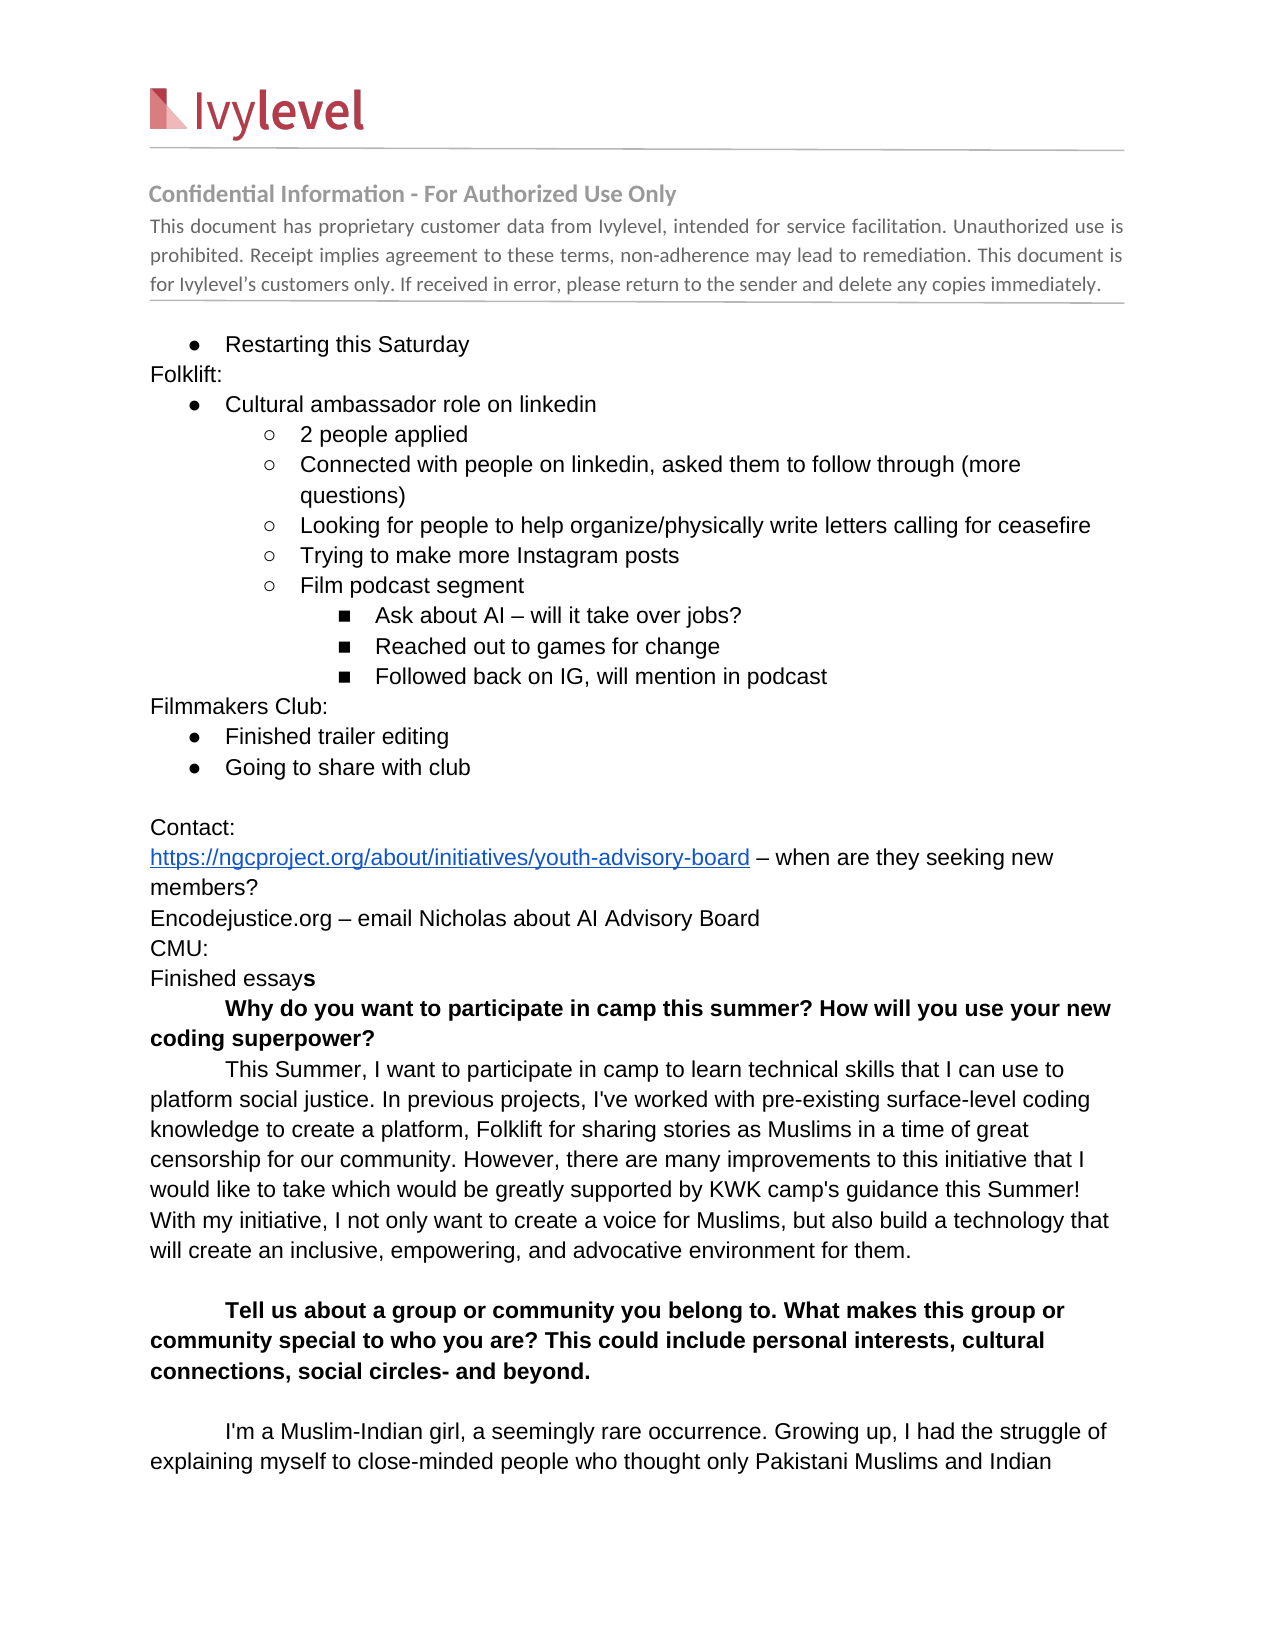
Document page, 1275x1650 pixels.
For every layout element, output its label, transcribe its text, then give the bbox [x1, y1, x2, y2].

list Connected with people on linkedin, asked them to follow through (more questions) [262, 451, 1125, 508]
list Film podcast segment [262, 572, 1125, 598]
text Folklift: [150, 361, 1125, 387]
text This Summer, I want to participate in camp to learn technical skills that I can use to platform social justice. In previous projects, I've worked with pre-existing surface-level coding knowledge to create a platform, Folklift for sharing stories as Muslims in a time of great censorship for our community. However, there are many improvements to this initiative that I would like to take which would be greatly supported by KWK camp's guidance this Summer! With my initiative, I not only want to create a voice for Muslims, but also build a technology that will create an inclusive, empowering, and advocative environment for them. [150, 1056, 1125, 1263]
text Finished essays [150, 965, 1125, 991]
list Ask about AI – will it take over jobs? [337, 602, 1125, 629]
text Contact: [150, 814, 1125, 840]
text Filmmakers Club: [150, 693, 1125, 719]
text Why do you want to participate in camp this summer? How will you use your new coding superpower? [150, 995, 1125, 1052]
list Cultural ambassador role on linkedin [187, 391, 1125, 417]
text Encodejustice.org – email Nicholas about AI Advisory Board [150, 904, 1125, 931]
list Followed back on IG, will mention in podcast [337, 663, 1125, 689]
list 2 people applied [262, 421, 1125, 447]
text CMU: [150, 935, 1125, 961]
list Restarting this Saturday [187, 331, 1125, 357]
text https://ngcproject.org/about/initiatives/youth-advisory-board – when are they seeking new members? [150, 844, 1125, 901]
list Trying to make more Instagram posts [262, 542, 1125, 568]
list Looking for people to help organize/physically write letters calling for ceasefire [262, 512, 1125, 538]
list Reached out to games for change [337, 633, 1125, 659]
list Going to share with club [187, 753, 1125, 780]
text Tell us about a group or community you belong to. What makes this group or community special to who you are? This could include personal interests, cultural connections, social circles- and beyond. [150, 1297, 1125, 1384]
picture [150, 75, 365, 144]
list Finished trailer editing [187, 723, 1125, 749]
